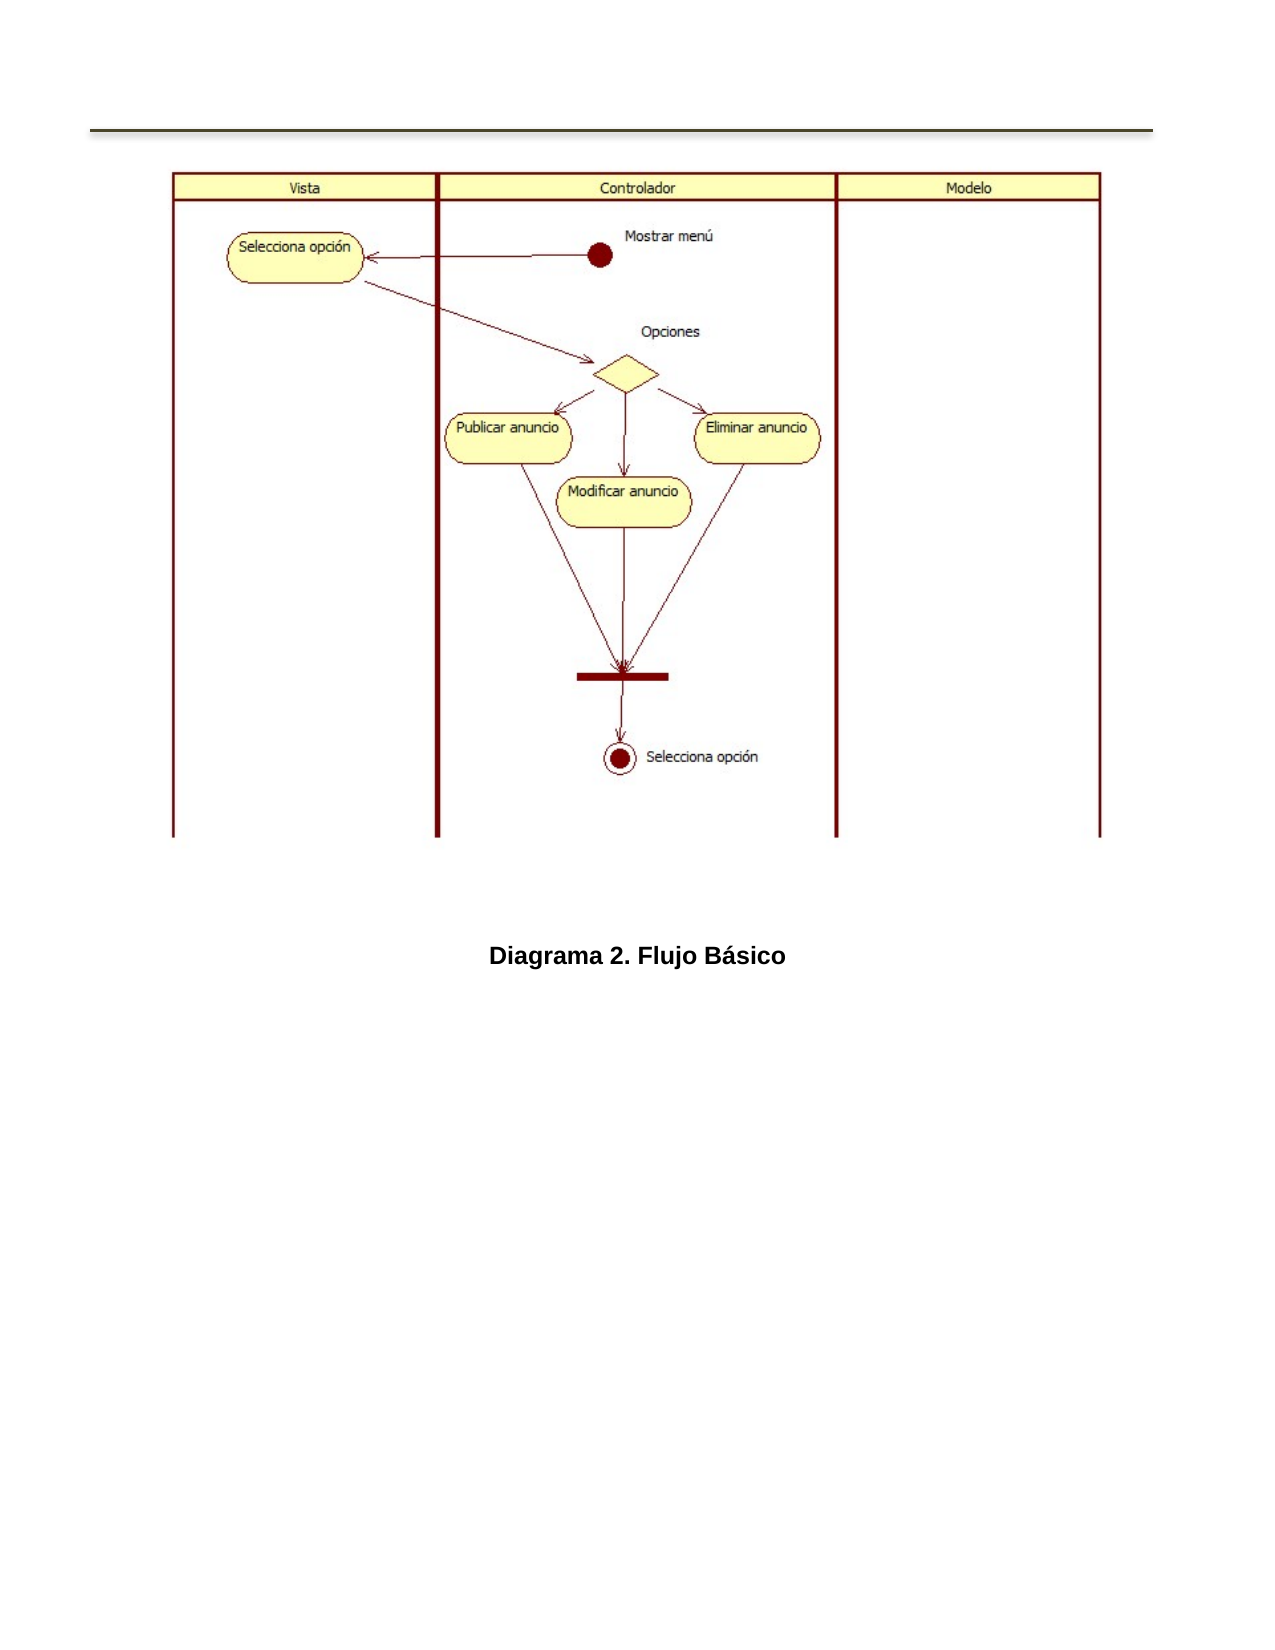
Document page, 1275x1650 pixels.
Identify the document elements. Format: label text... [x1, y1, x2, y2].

text Diagrama 2. Flujo Básico [148, 941, 1127, 970]
picture [147, 147, 1128, 863]
